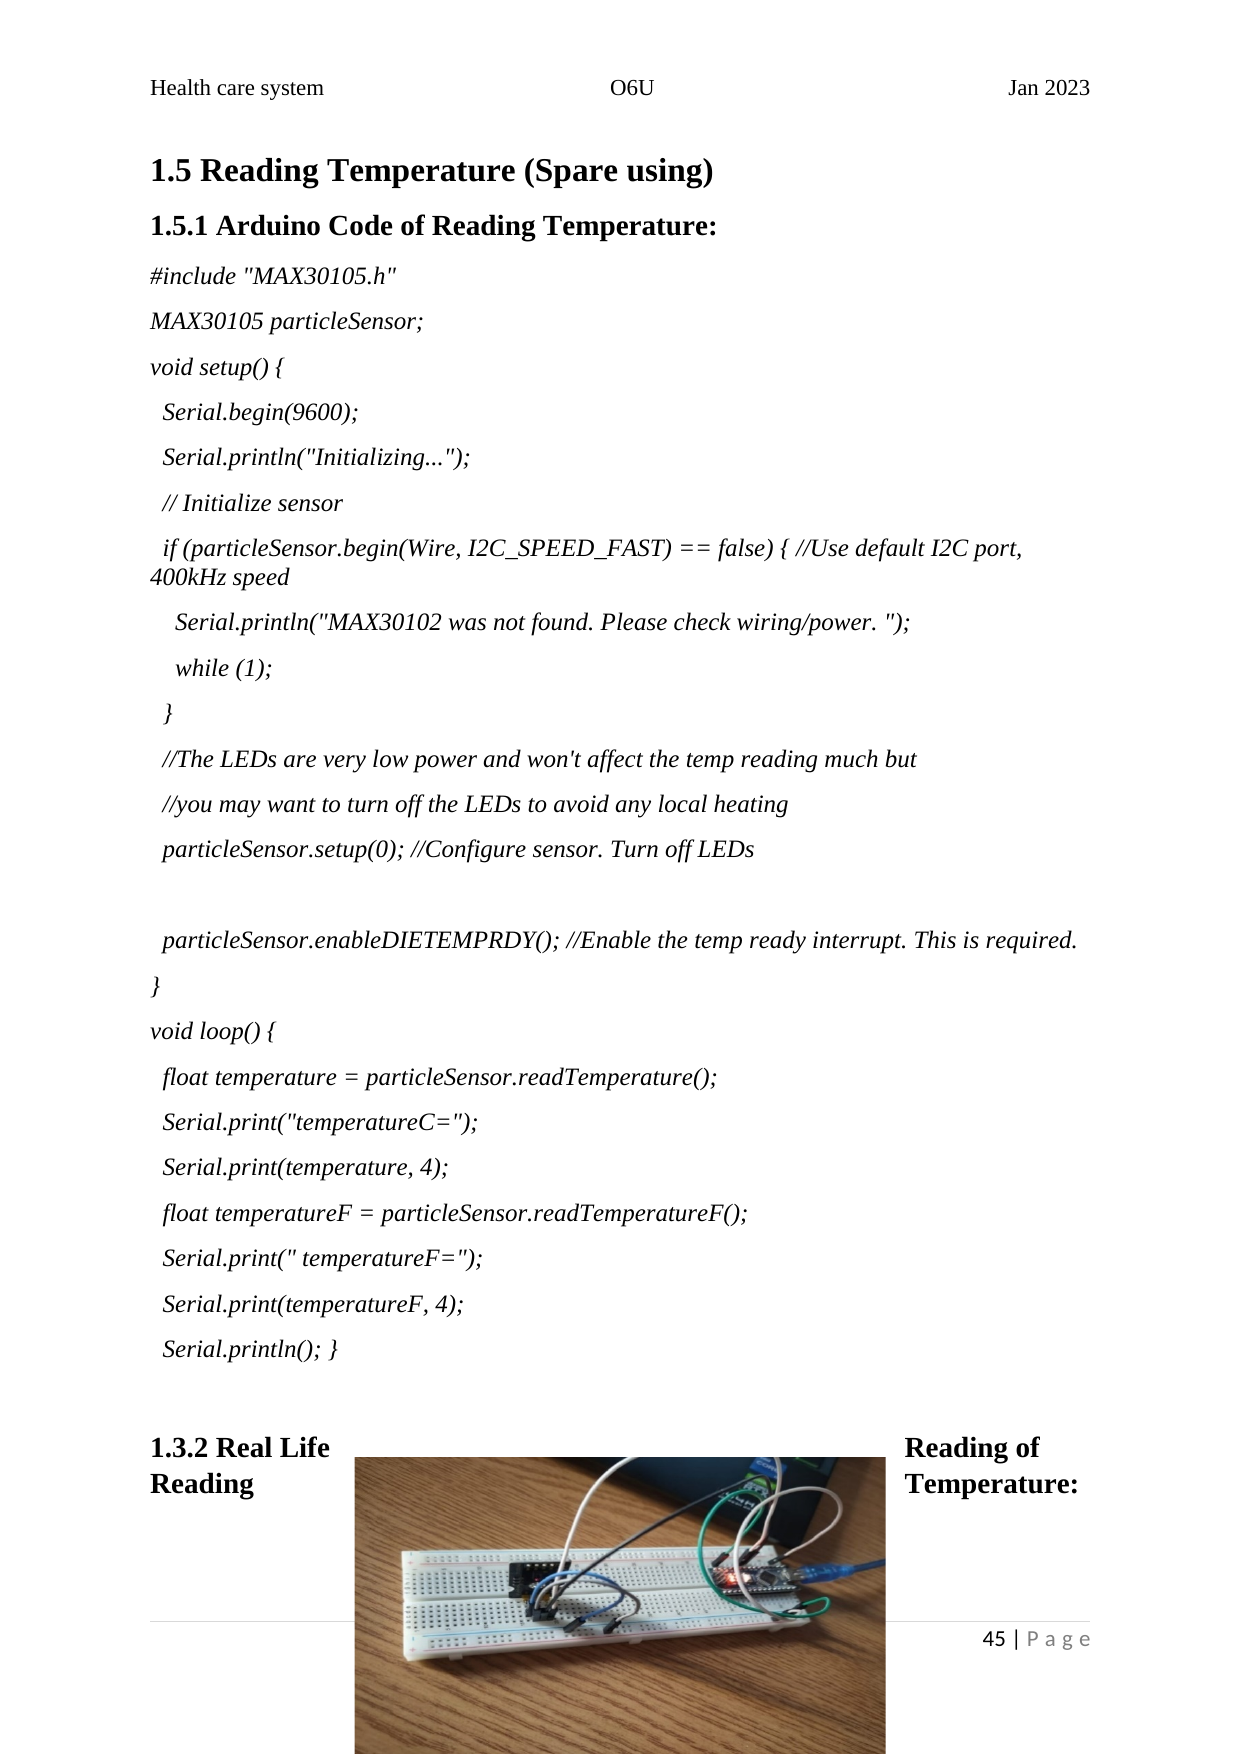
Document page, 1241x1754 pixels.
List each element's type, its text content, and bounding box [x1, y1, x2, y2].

text 1.5.1 Arduino Code of Reading Temperature: [150, 208, 1090, 242]
text Serial.println(); } [150, 1334, 1090, 1363]
text float temperatureF = particleSensor.readTemperatureF(); [150, 1198, 1090, 1227]
text particleSensor.setup(0); //Configure sensor. Turn off LEDs [150, 834, 1090, 863]
text Serial.print(temperatureF, 4); [150, 1289, 1090, 1317]
picture [354, 1457, 886, 1754]
text } [150, 698, 1090, 727]
text 1.3.2 Real Life Reading of Reading Temperature: [150, 1430, 1090, 1499]
text Serial.println("Initializing..."); [150, 442, 1090, 471]
text particleSensor.enableDIETEMPRDY(); //Enable the temp ready interrupt. This is required. [150, 925, 1090, 954]
text //The LEDs are very low power and won't affect the temp reading much but [150, 744, 1090, 772]
text Serial.begin(9600); [150, 397, 1090, 426]
text Serial.print("temperatureC="); [150, 1107, 1090, 1136]
text } [150, 971, 1090, 999]
text void loop() { [150, 1016, 1090, 1045]
text 1.5 Reading Temperature (Spare using) [150, 150, 1090, 188]
text Serial.print(temperature, 4); [150, 1152, 1090, 1181]
text #include "MAX30105.h" [150, 261, 1090, 289]
text float temperature = particleSensor.readTemperature(); [150, 1062, 1090, 1090]
text void setup() { [150, 352, 1090, 380]
text if (particleSensor.begin(Wire, I2C_SPEED_FAST) == false) { //Use default I2C port, 400kHz speed [150, 533, 1090, 591]
text Serial.print(" temperatureF="); [150, 1243, 1090, 1272]
text MAX30105 particleSensor; [150, 306, 1090, 335]
text while (1); [150, 653, 1090, 682]
text Serial.println("MAX30102 was not found. Please check wiring/power. "); [150, 607, 1090, 636]
text //you may want to turn off the LEDs to avoid any local heating [150, 789, 1090, 818]
text // Initialize sensor [150, 488, 1090, 517]
